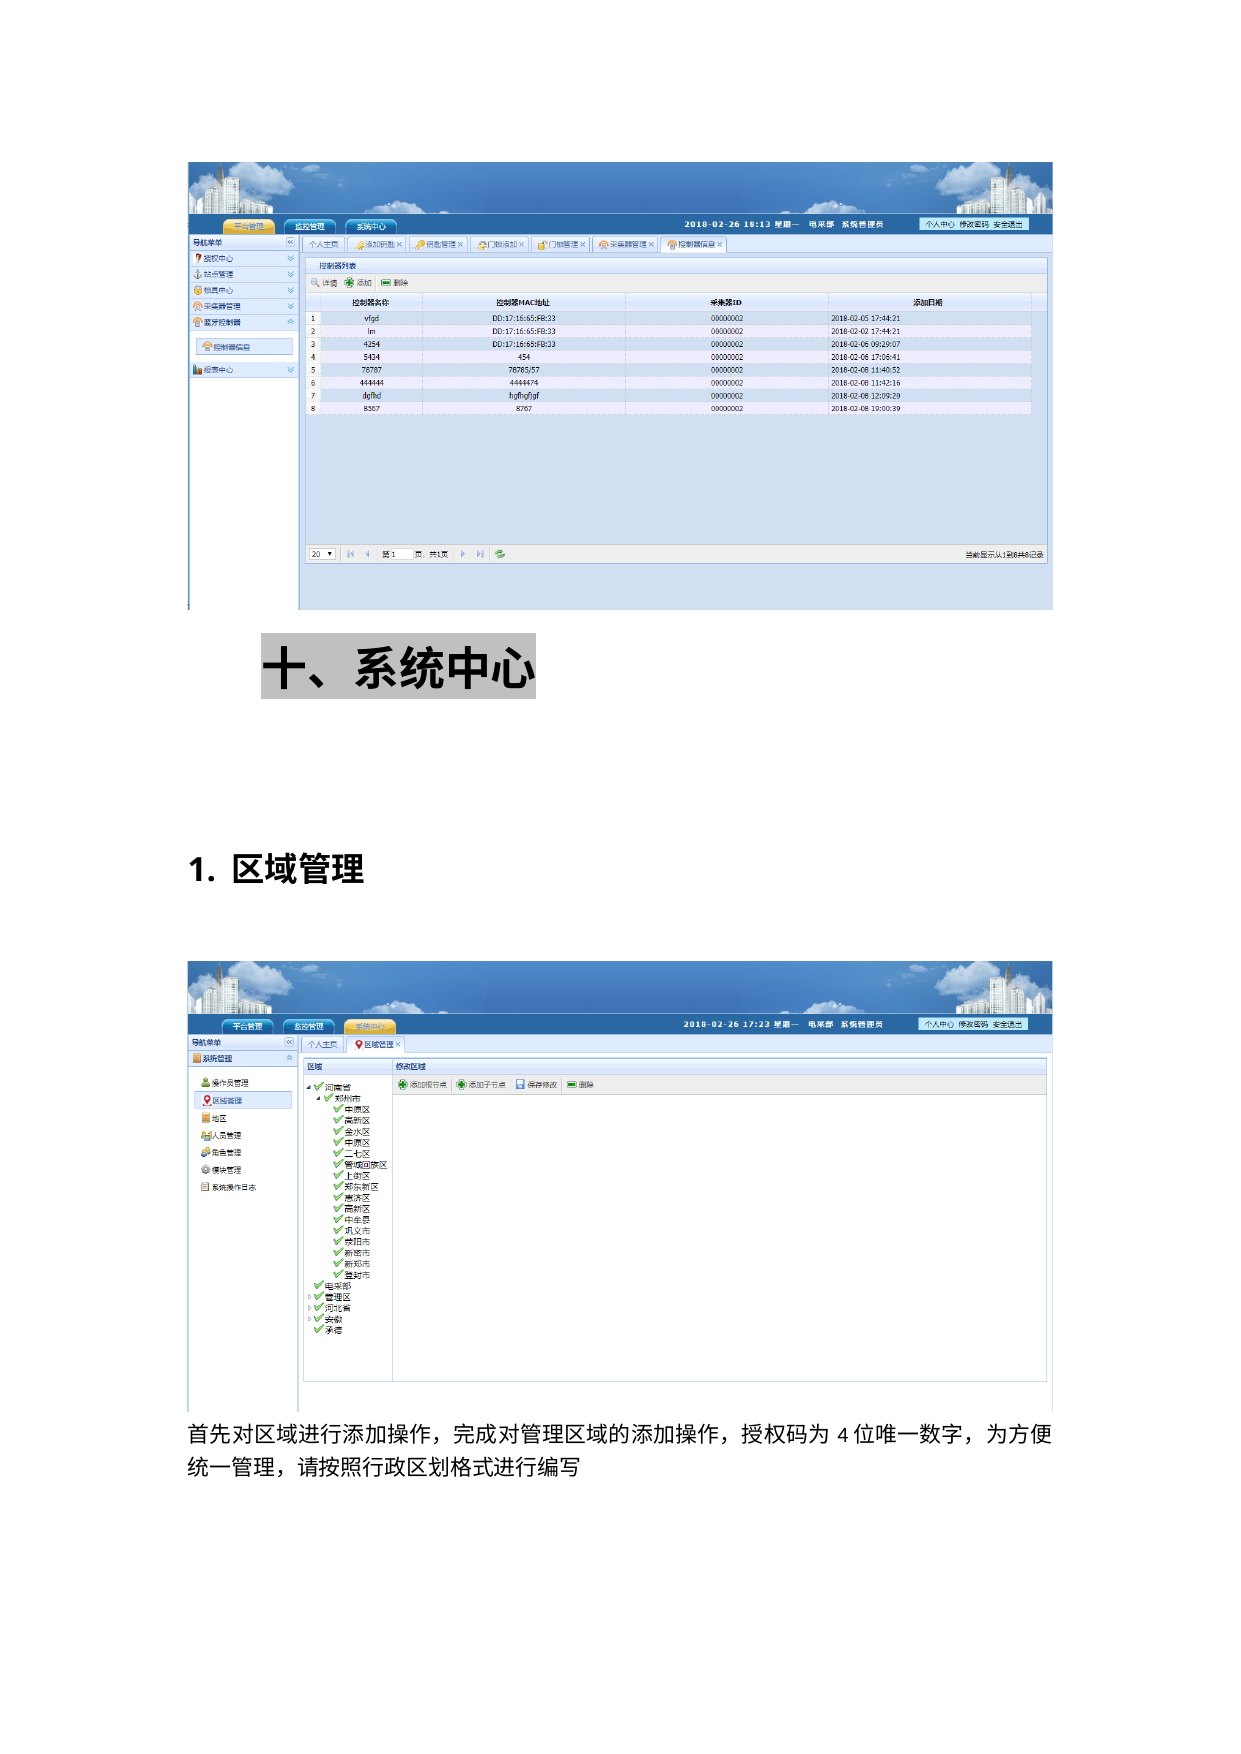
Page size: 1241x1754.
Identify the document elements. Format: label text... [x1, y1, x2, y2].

picture [187, 961, 1053, 1412]
subtitle 十、系统中心 [261, 617, 1053, 714]
picture [187, 162, 1053, 610]
subtitle 区域管理 [187, 834, 1053, 899]
text 首先对区域进行添加操作，完成对管理区域的添加操作，授权码为4位唯一数字，为方便统一管理，请按照行政区划格式进行编写 [187, 1417, 1053, 1482]
